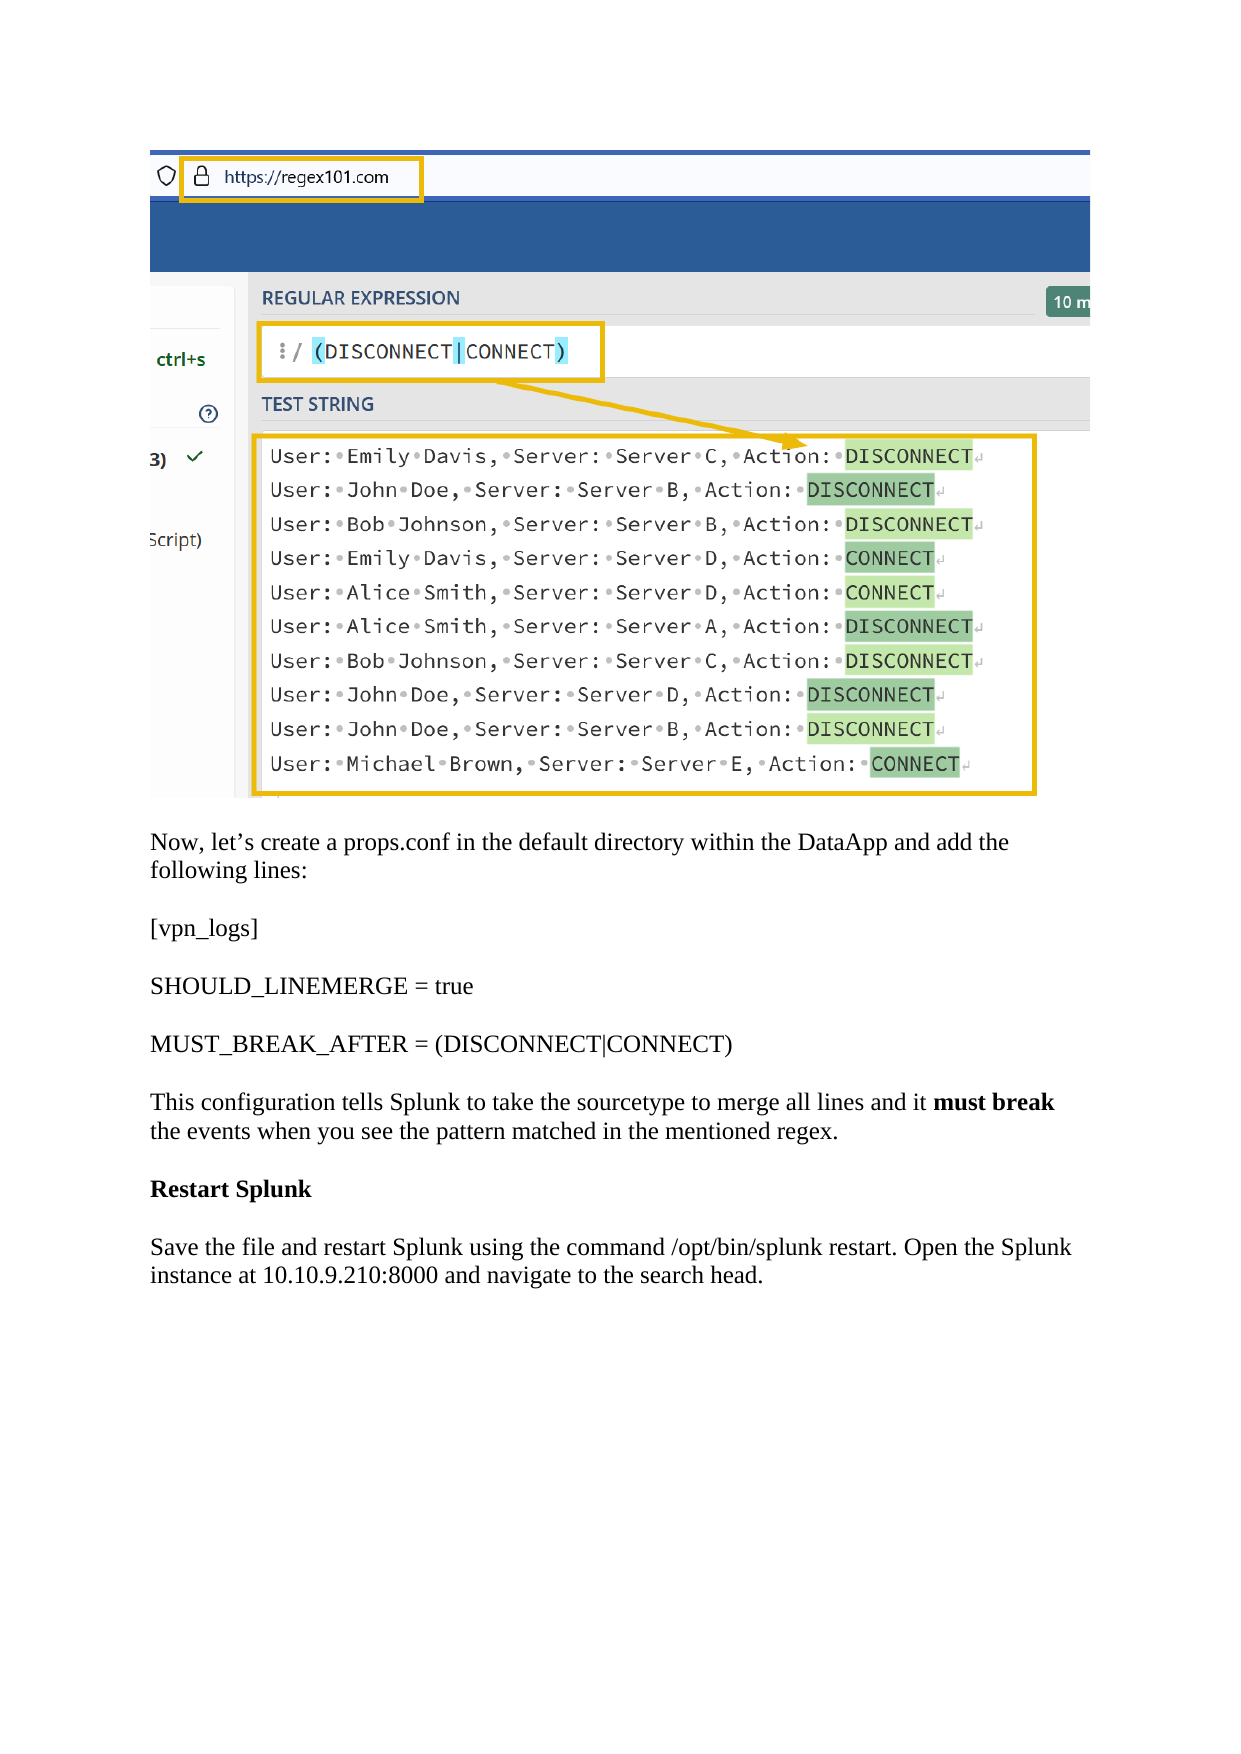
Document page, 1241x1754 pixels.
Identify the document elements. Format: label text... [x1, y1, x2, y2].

text Restart Splunk [150, 1174, 1090, 1203]
text This configuration tells Splunk to take the sourcetype to merge all lines and it must break the events when you see the pattern matched in the mentioned regex. [150, 1087, 1090, 1145]
text MUST_BREAK_AFTER = (DISCONNECT|CONNECT) [150, 1029, 1090, 1058]
text Now, let’s create a props.conf in the default directory within the DataApp and add the following lines: [150, 827, 1090, 884]
text [vpn_logs] [150, 913, 1090, 942]
text Save the file and restart Splunk using the command /opt/bin/splunk restart. Open the Splunk instance at 10.10.9.210:8000 and navigate to the search head. [150, 1232, 1090, 1289]
picture [150, 150, 1091, 798]
text SHOULD_LINEMERGE = true [150, 971, 1090, 1000]
